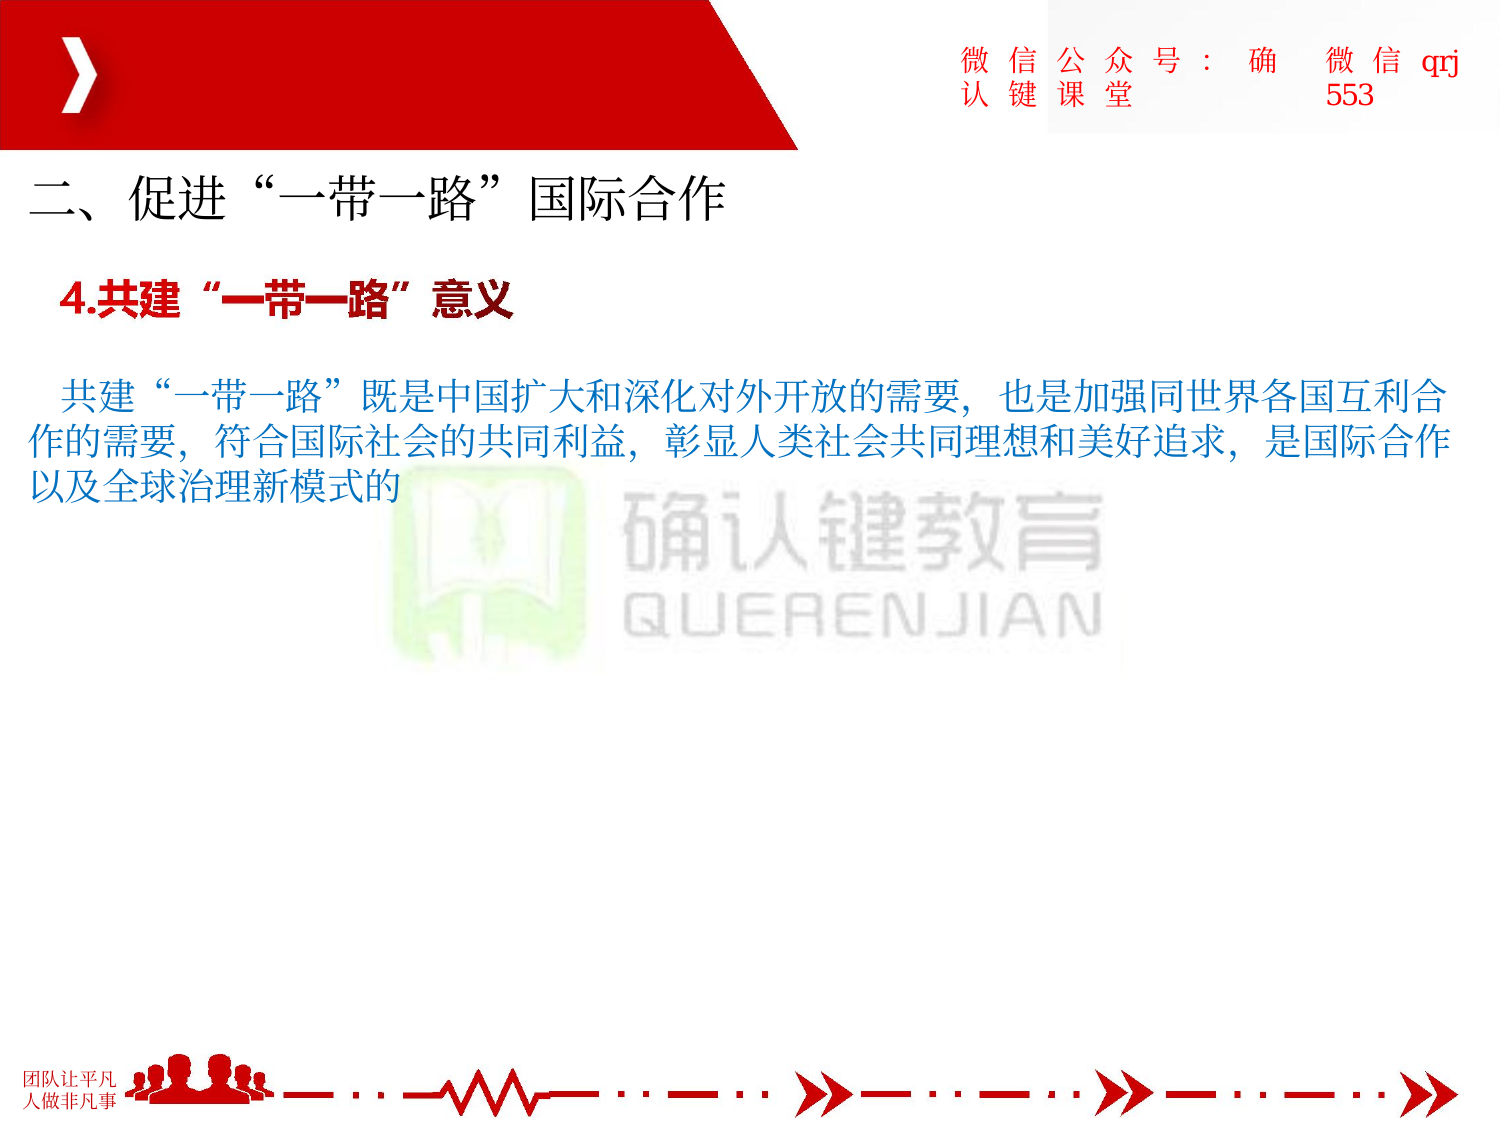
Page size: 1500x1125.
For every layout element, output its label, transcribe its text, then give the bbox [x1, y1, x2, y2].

text 以及全球治理新模式的 [27, 465, 1477, 510]
picture [0, 0, 1500, 1125]
text 作的需要，符合国际社会的共同利益，彰显人类社会共同理想和美好追求，是国际合作 [27, 420, 1477, 465]
text 微 信 qrj 553 [1325, 44, 1499, 112]
text 二、促进“一带一路”国际合作 [27, 164, 752, 230]
text 团队让平凡 [23, 1071, 142, 1090]
text 微 信 公 众 号 ： 确 认 键 课 堂 [960, 44, 1285, 112]
text 人做非凡事 [23, 1094, 142, 1113]
text 共建“一带一路”既是中国扩大和深化对外开放的需要，也是加强同世界各国互利合 [60, 370, 1477, 420]
